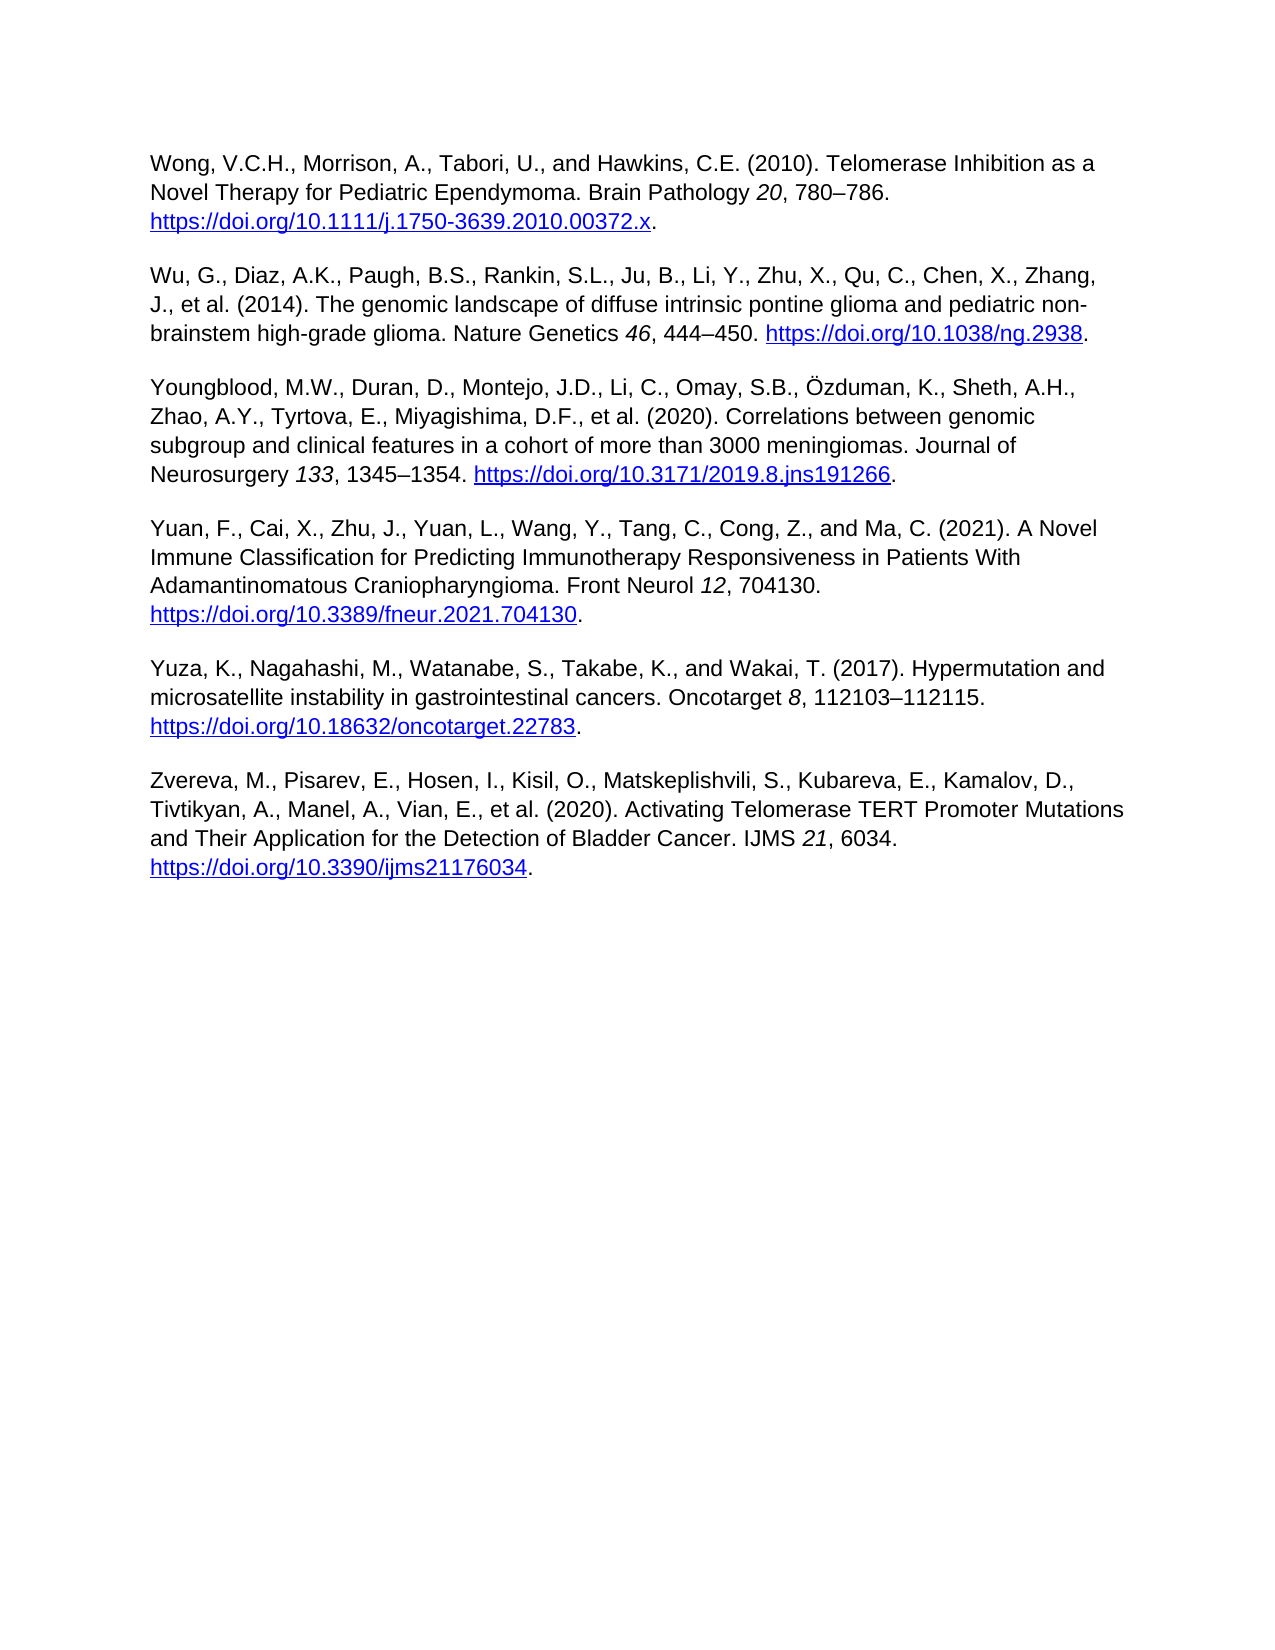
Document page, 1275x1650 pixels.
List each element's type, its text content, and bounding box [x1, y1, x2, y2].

text Wu, G., Diaz, A.K., Paugh, B.S., Rankin, S.L., Ju, B., Li, Y., Zhu, X., Qu, C., Chen, X., Zhang, J., et al. (2014). The genomic landscape of diffuse intrinsic pontine glioma and pediatric non-brainstem high-grade glioma. Nature Genetics 46, 444–450. https://doi.org/10.1038/ng.2938. [150, 262, 1125, 346]
text Yuan, F., Cai, X., Zhu, J., Yuan, L., Wang, Y., Tang, C., Cong, Z., and Ma, C. (2021). A Novel Immune Classification for Predicting Immunotherapy Responsiveness in Patients With Adamantinomatous Craniopharyngioma. Front Neurol 12, 704130. https://doi.org/10.3389/fneur.2021.704130. [150, 514, 1125, 628]
text Wong, V.C.H., Morrison, A., Tabori, U., and Hawkins, C.E. (2010). Telomerase Inhibition as a Novel Therapy for Pediatric Ependymoma. Brain Pathology 20, 780–786. https://doi.org/10.1111/j.1750-3639.2010.00372.x. [150, 150, 1125, 234]
text Youngblood, M.W., Duran, D., Montejo, J.D., Li, C., Omay, S.B., Özduman, K., Sheth, A.H., Zhao, A.Y., Tyrtova, E., Miyagishima, D.F., et al. (2020). Correlations between genomic subgroup and clinical features in a cohort of more than 3000 meningiomas. Journal of Neurosurgery 133, 1345–1354. https://doi.org/10.3171/2019.8.jns191266. [150, 374, 1125, 487]
text Zvereva, M., Pisarev, E., Hosen, I., Kisil, O., Matskeplishvili, S., Kubareva, E., Kamalov, D., Tivtikyan, A., Manel, A., Vian, E., et al. (2020). Activating Telomerase TERT Promoter Mutations and Their Application for the Detection of Bladder Cancer. IJMS 21, 6034. https://doi.org/10.3390/ijms21176034. [150, 767, 1125, 881]
text Yuza, K., Nagahashi, M., Watanabe, S., Takabe, K., and Wakai, T. (2017). Hypermutation and microsatellite instability in gastrointestinal cancers. Oncotarget 8, 112103–112115. https://doi.org/10.18632/oncotarget.22783. [150, 655, 1125, 740]
